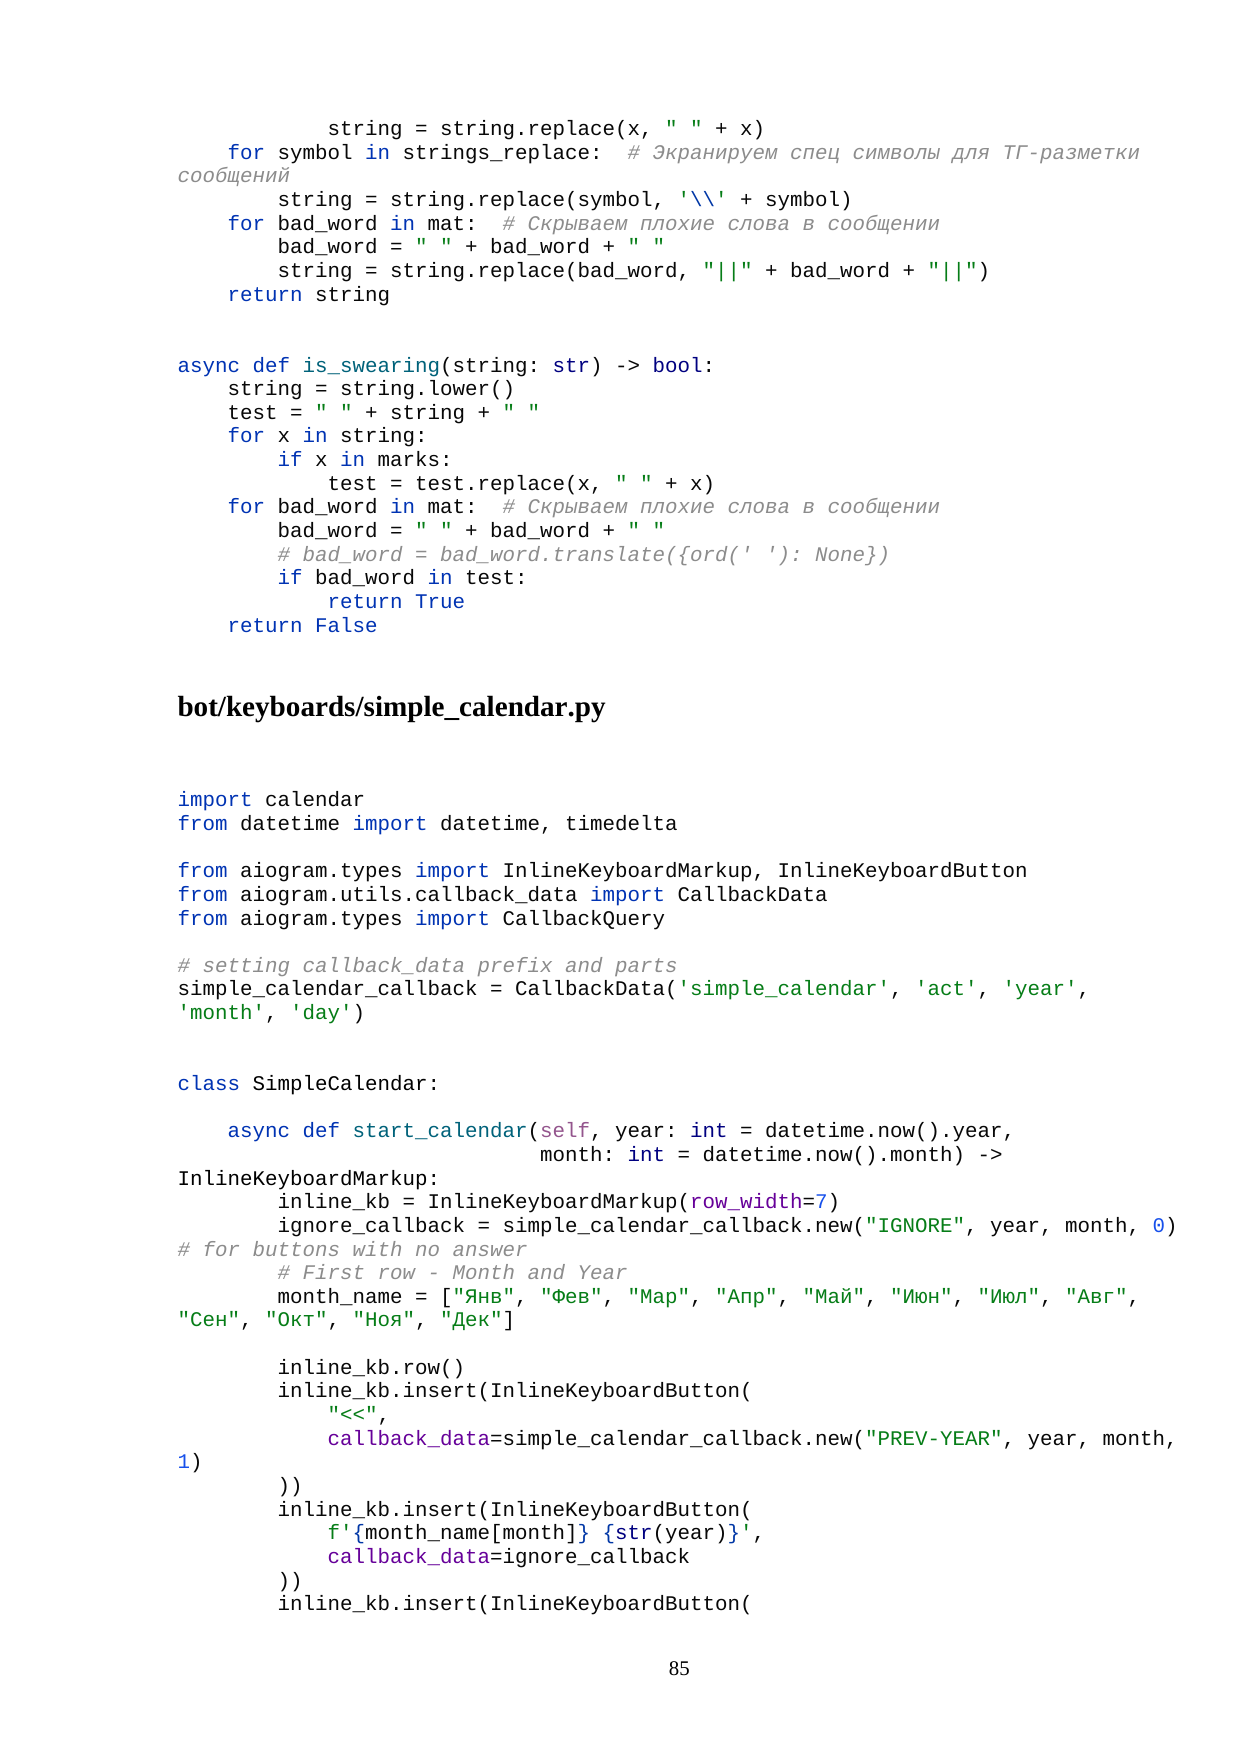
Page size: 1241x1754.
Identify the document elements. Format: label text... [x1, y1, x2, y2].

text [177, 118, 1181, 638]
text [177, 789, 1181, 1617]
text bot/keyboards/simple_calendar.py [177, 689, 1181, 722]
